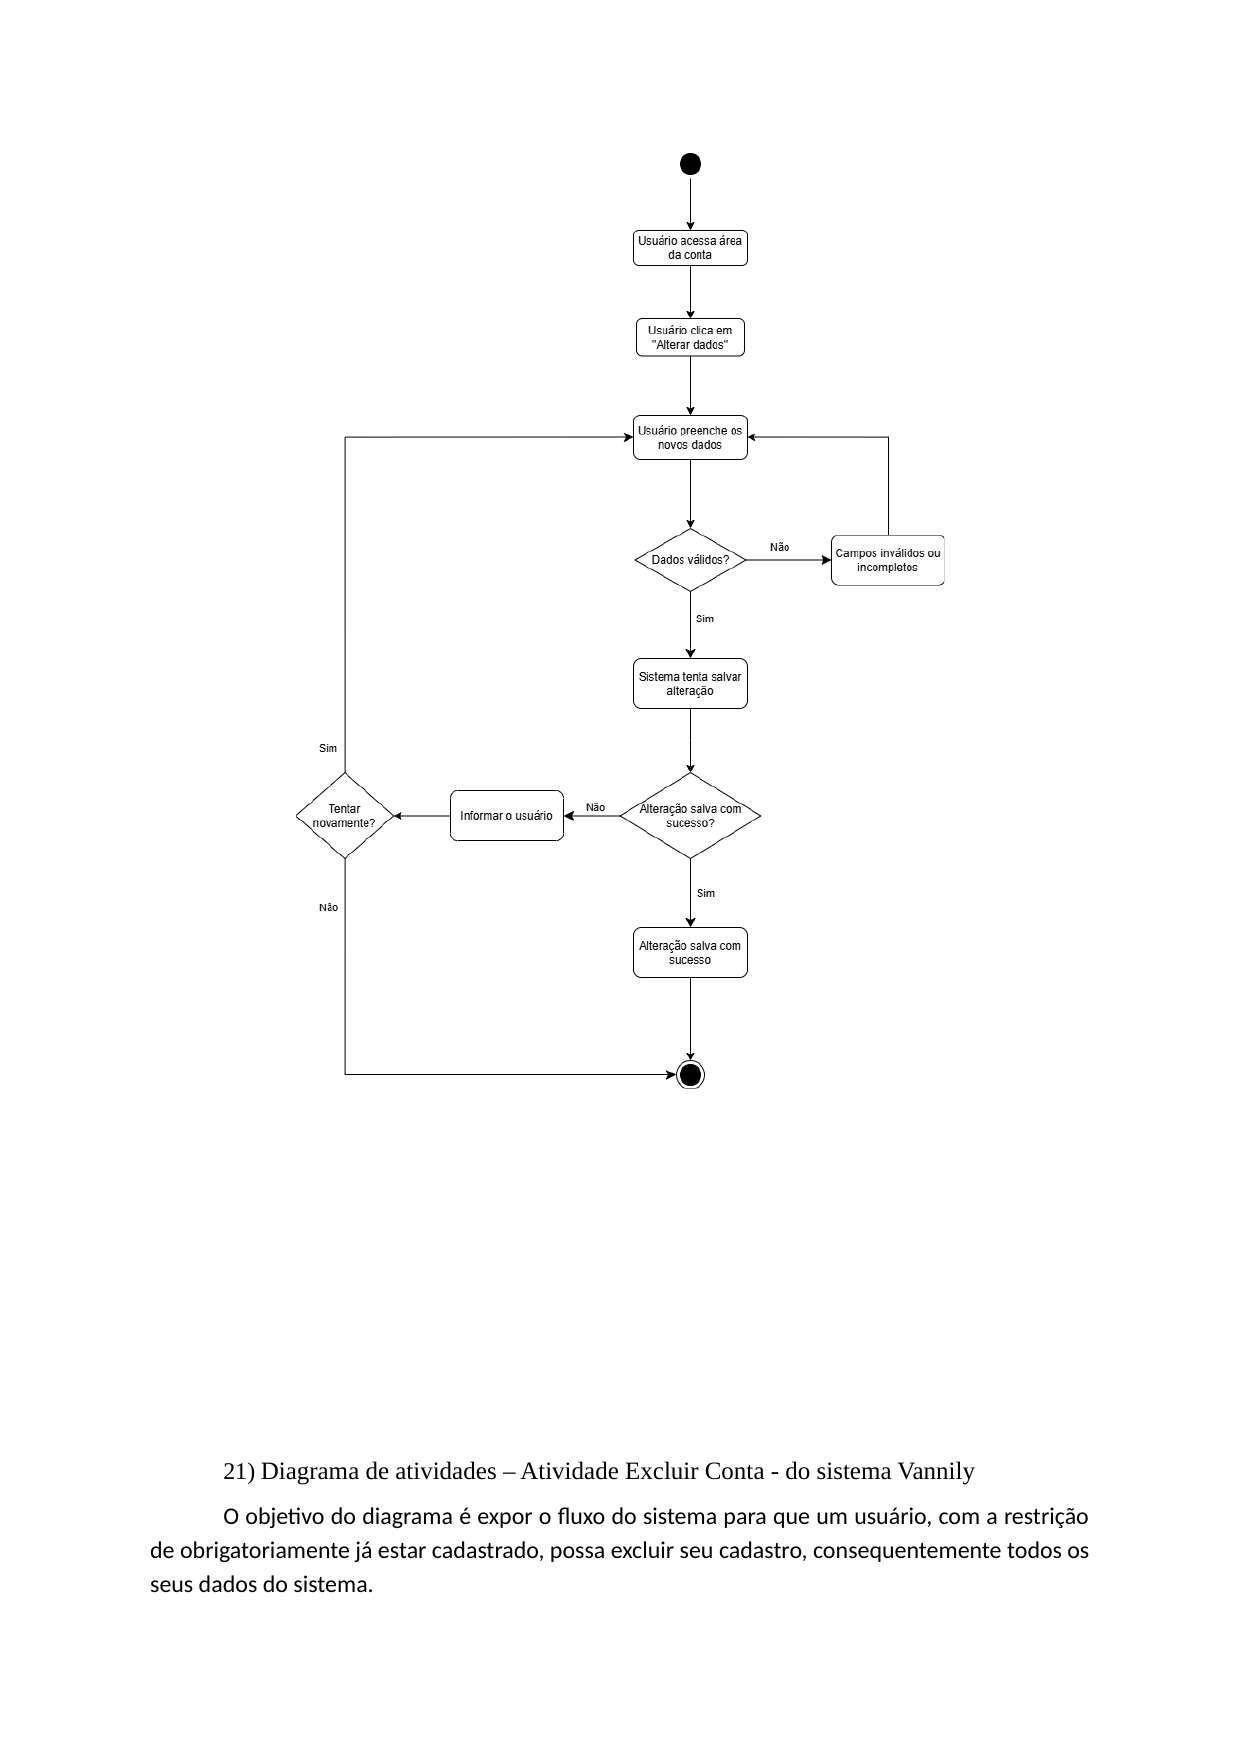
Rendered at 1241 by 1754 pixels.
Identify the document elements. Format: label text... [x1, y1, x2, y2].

picture [296, 150, 945, 1089]
text O objetivo do diagrama é expor o fluxo do sistema para que um usuário, com a restrição de obrigatoriamente já estar cadastrado, possa excluir seu cadastro, consequentemente todos os seus dados do sistema. [150, 1501, 1090, 1598]
list Diagrama de atividades – Atividade Excluir Conta - do sistema Vannily [223, 1456, 1090, 1485]
